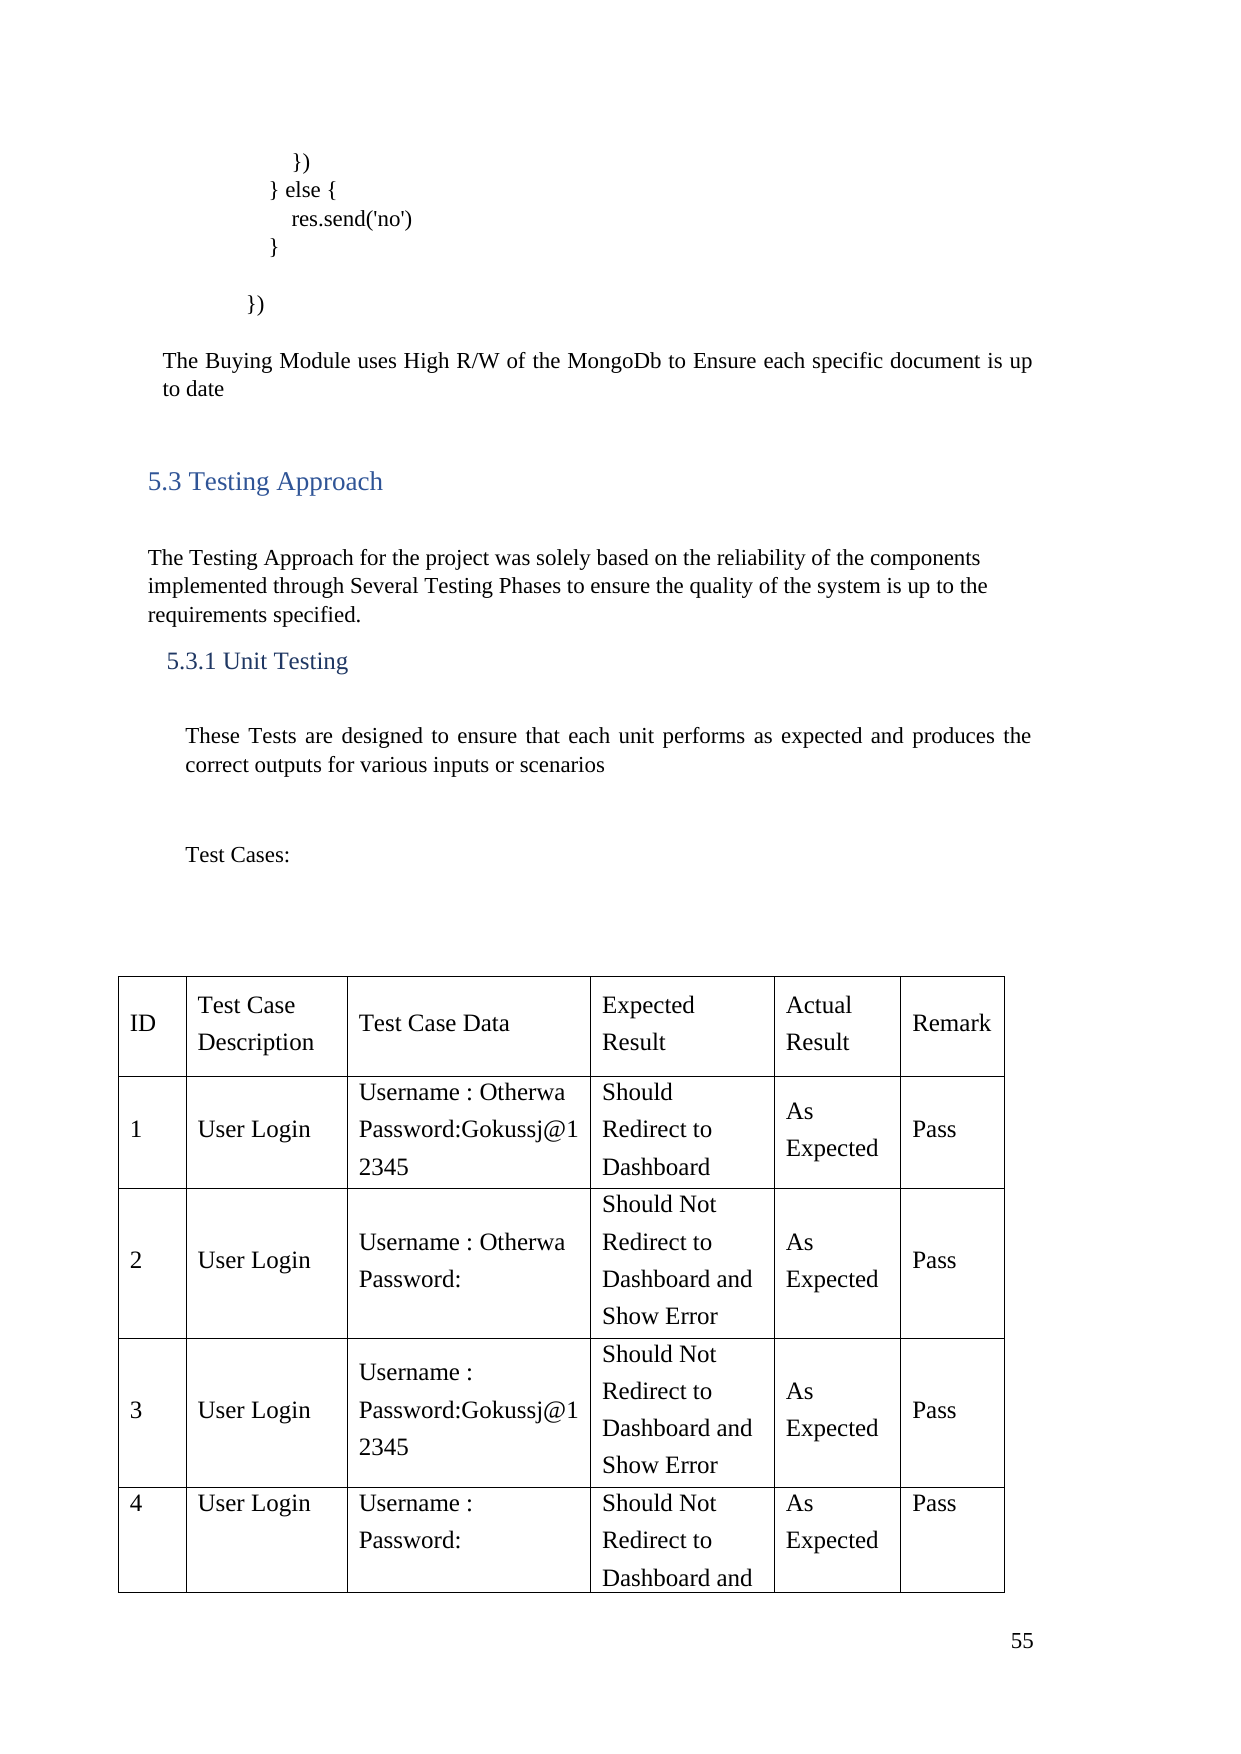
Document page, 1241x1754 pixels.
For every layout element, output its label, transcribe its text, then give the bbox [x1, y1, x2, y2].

table_cell User Login [187, 1077, 347, 1188]
subtitle 5.3 Testing Approach [148, 465, 1033, 497]
table_cell 4 [119, 1488, 186, 1592]
table_header Test Case Description [187, 977, 347, 1076]
table_cell Should Not Redirect to Dashboard and Show Error [591, 1189, 774, 1338]
table_cell Username : Otherwa Password:Gokussj@12345 [348, 1077, 590, 1188]
list }) [223, 148, 1033, 174]
table_cell 3 [119, 1339, 186, 1487]
text The Testing Approach for the project was solely based on the reliability of the components implemented through Several Testing Phases to ensure the quality of the system is up to the requirements specified. [148, 544, 1033, 627]
table_header Actual Result [775, 977, 900, 1076]
table_cell Username : Otherwa Password: [348, 1189, 590, 1338]
table_header Test Case Data [348, 977, 590, 1076]
text These Tests are designed to ensure that each unit performs as expected and produces the correct outputs for various inputs or scenarios [185, 722, 1033, 777]
text Test Cases: [185, 841, 1033, 867]
table_cell As Expected [775, 1077, 900, 1188]
table_cell As Expected [775, 1339, 900, 1487]
subtitle 5.3.1 Unit Testing [166, 646, 1033, 675]
table_cell Should Not Redirect to Dashboard and Show Error [591, 1488, 774, 1592]
list res.send('no') [223, 204, 1033, 231]
list }) [223, 290, 1033, 316]
list The Buying Module uses High R/W of the MongoDb to Ensure each specific document is up to date [162, 347, 1033, 402]
table_cell User Login [187, 1189, 347, 1338]
table_cell Pass [901, 1488, 1004, 1592]
list } [223, 233, 1033, 259]
table_cell As Expected [775, 1189, 900, 1338]
table_cell Pass [901, 1189, 1004, 1338]
table_header Remark [901, 977, 1004, 1076]
table_cell Should Redirect to Dashboard [591, 1077, 774, 1188]
table_cell As Expected [775, 1488, 900, 1592]
table_cell 1 [119, 1077, 186, 1188]
list } else { [223, 176, 1033, 202]
table_header Expected Result [591, 977, 774, 1076]
table_cell Should Not Redirect to Dashboard and Show Error [591, 1339, 774, 1487]
table_cell 2 [119, 1189, 186, 1338]
table_cell Username : Password: [348, 1488, 590, 1592]
table_cell Pass [901, 1339, 1004, 1487]
table_cell Username : Password:Gokussj@12345 [348, 1339, 590, 1487]
table_cell Pass [901, 1077, 1004, 1188]
table_cell User Login [187, 1339, 347, 1487]
table_cell User Login [187, 1488, 347, 1592]
table_header ID [119, 977, 186, 1076]
